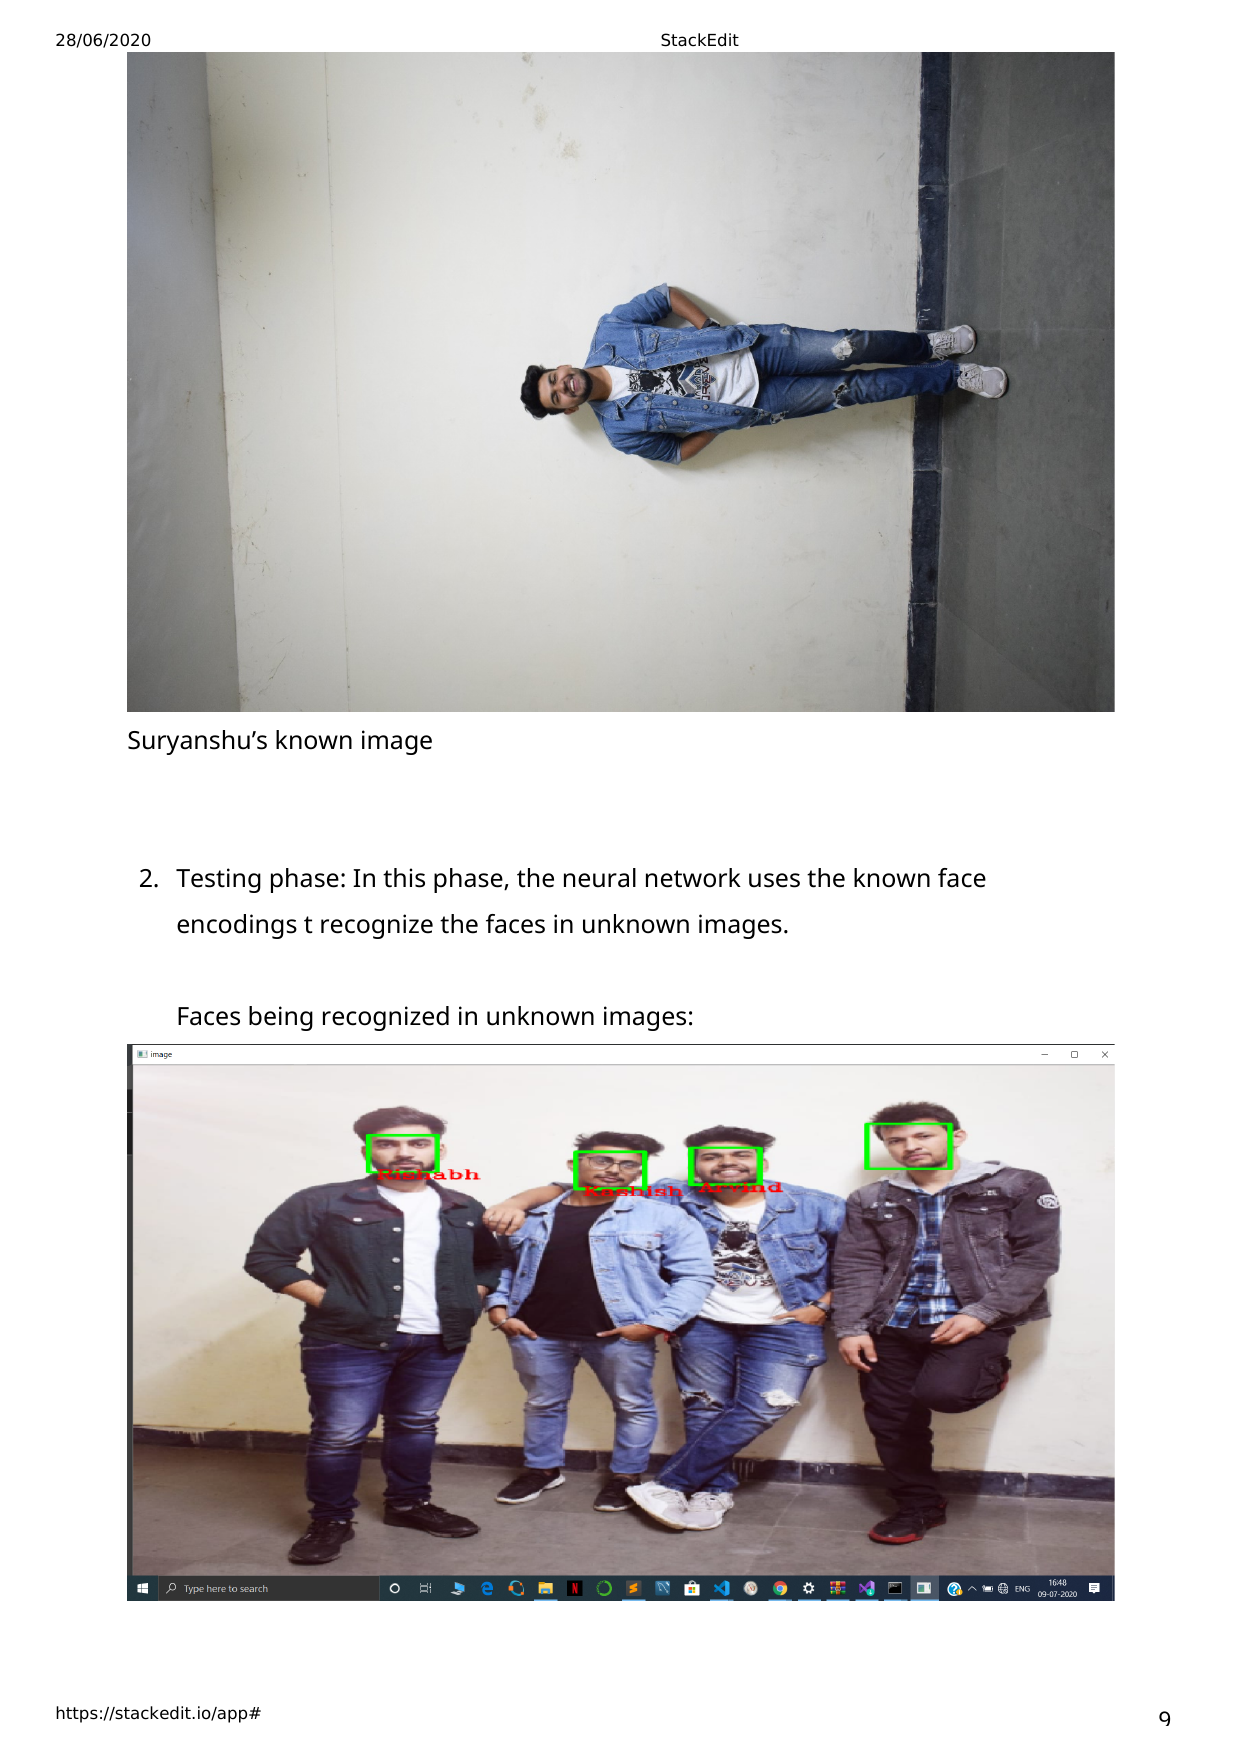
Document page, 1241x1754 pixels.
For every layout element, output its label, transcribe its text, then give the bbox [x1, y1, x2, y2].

text Faces being recognized in unknown images: [176, 999, 1072, 1033]
picture [127, 52, 1115, 712]
text Suryanshu’s known image [127, 723, 1072, 757]
picture [127, 1044, 1115, 1601]
list Testing phase: In this phase, the neural network uses the known face encodings t recognize the faces in unknown images. [138, 861, 1072, 941]
